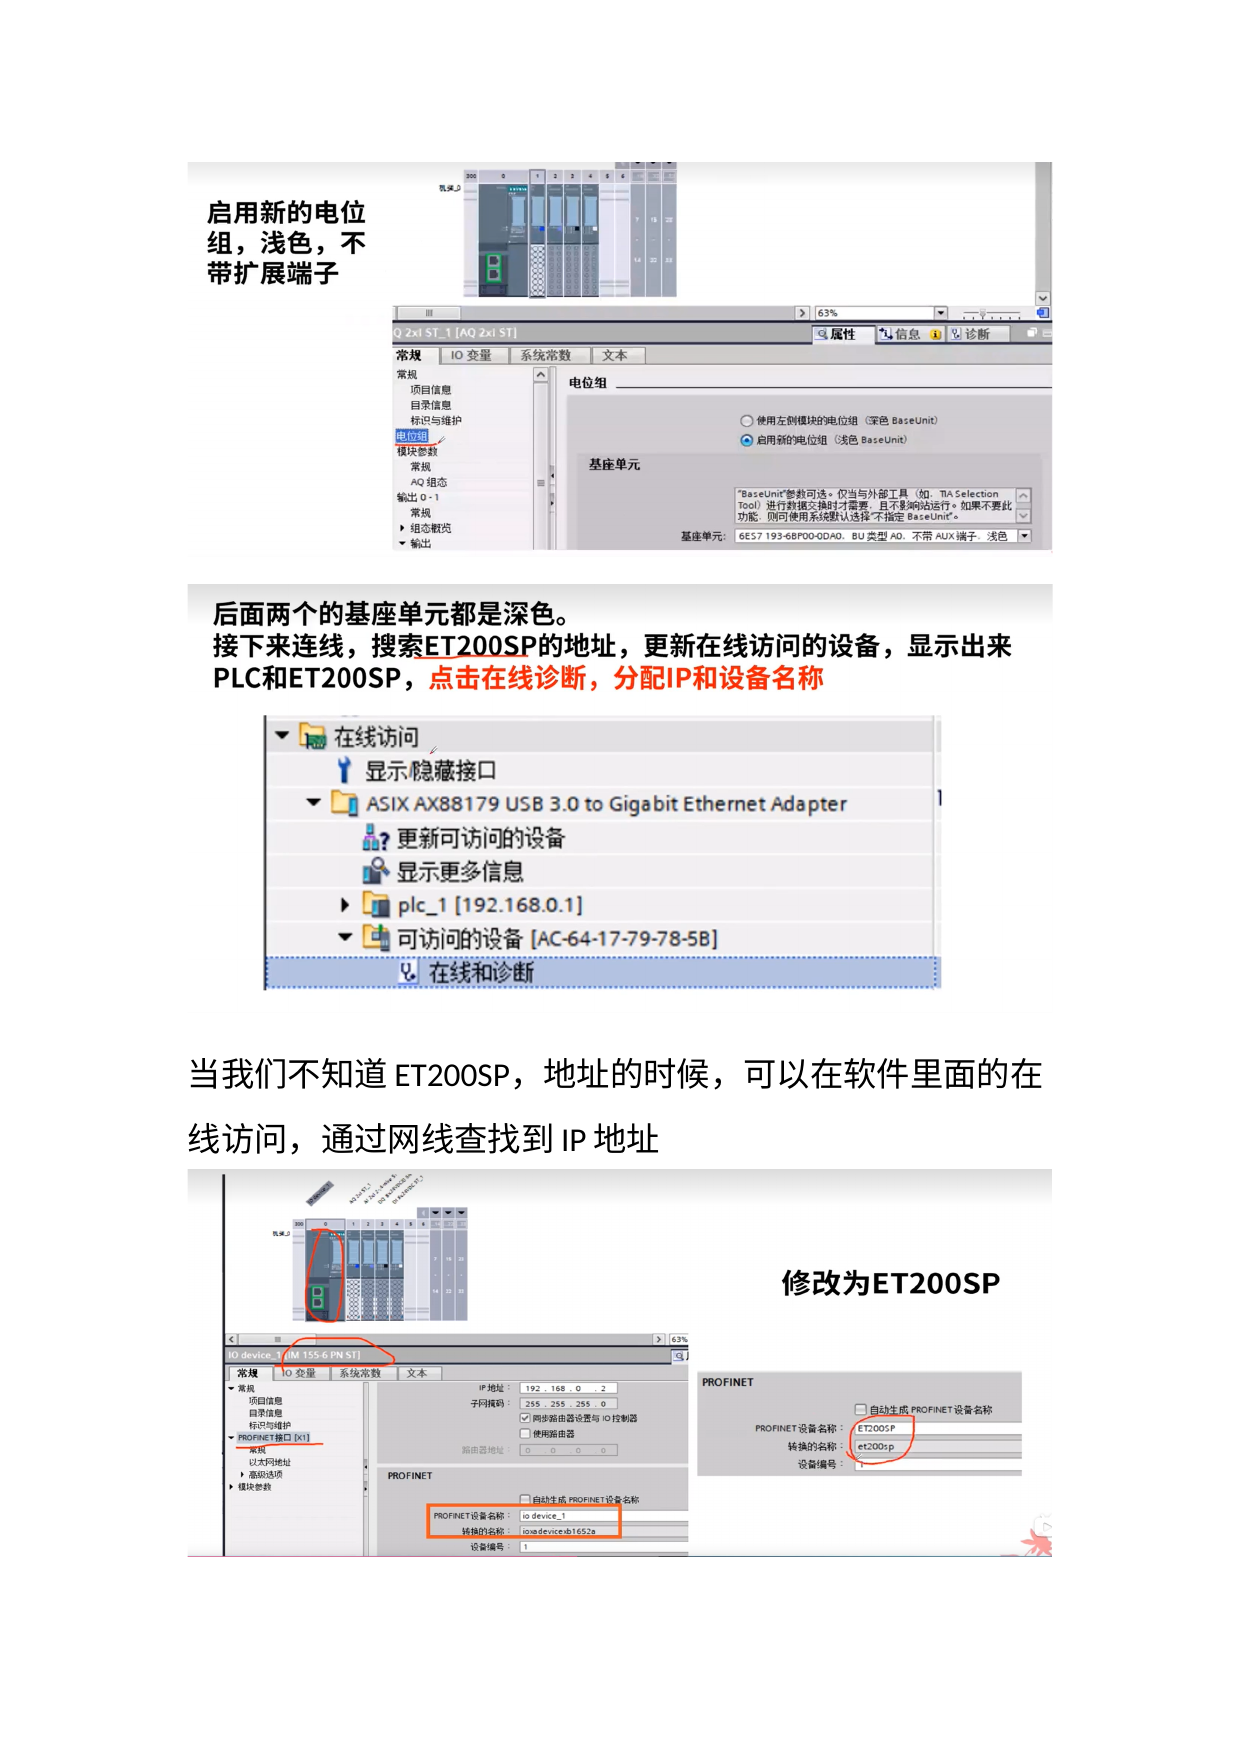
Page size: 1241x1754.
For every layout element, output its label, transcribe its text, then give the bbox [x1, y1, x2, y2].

picture [187, 162, 1053, 557]
text 当我们不知道ET200SP，地址的时候，可以在软件里面的在线访问，通过网线查找到IP地址 [187, 1039, 1053, 1169]
picture [187, 584, 1053, 1013]
picture [187, 1169, 1052, 1557]
